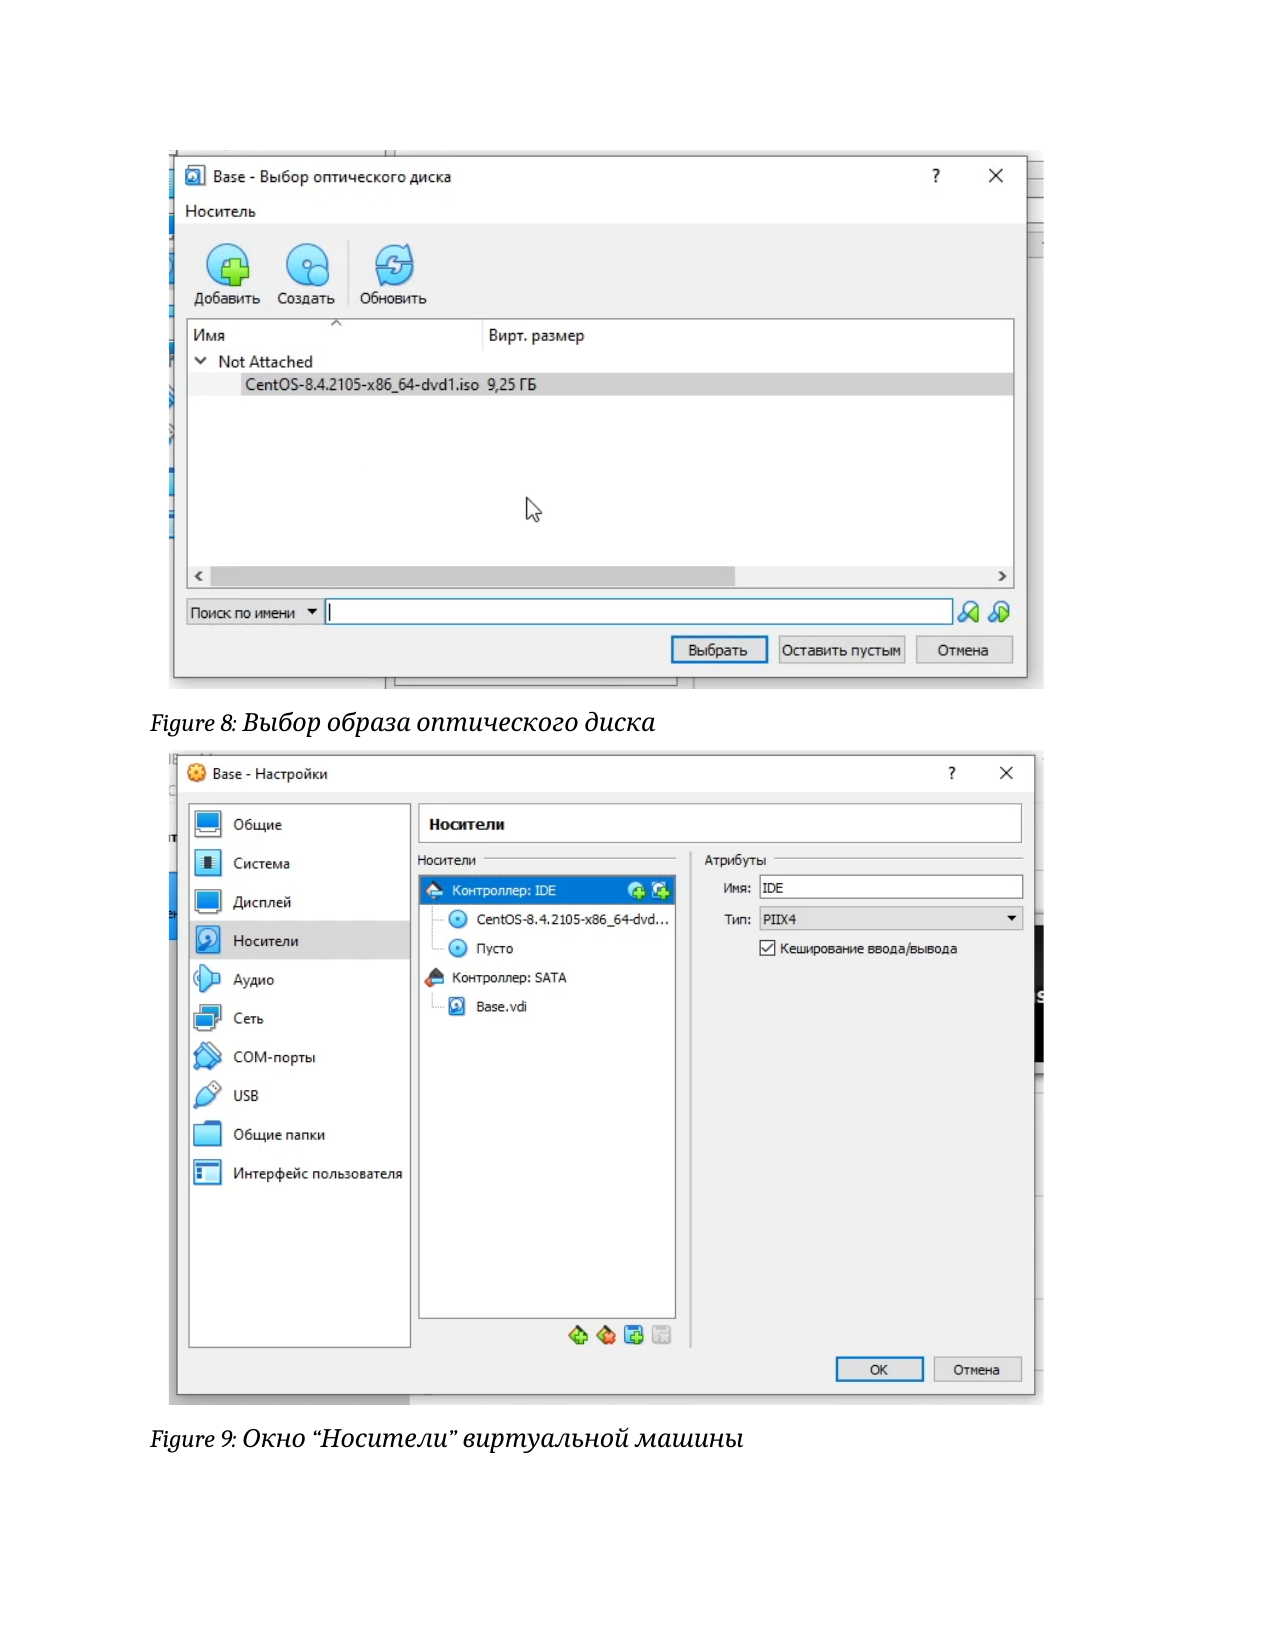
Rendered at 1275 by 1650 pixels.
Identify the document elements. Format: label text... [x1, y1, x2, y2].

text Figure 9: Окно “Носители” виртуальной машины [150, 1425, 1125, 1454]
picture [168, 150, 1044, 689]
picture [168, 750, 1044, 1405]
text Figure 8: Выбор образа оптического диска [150, 709, 1125, 738]
